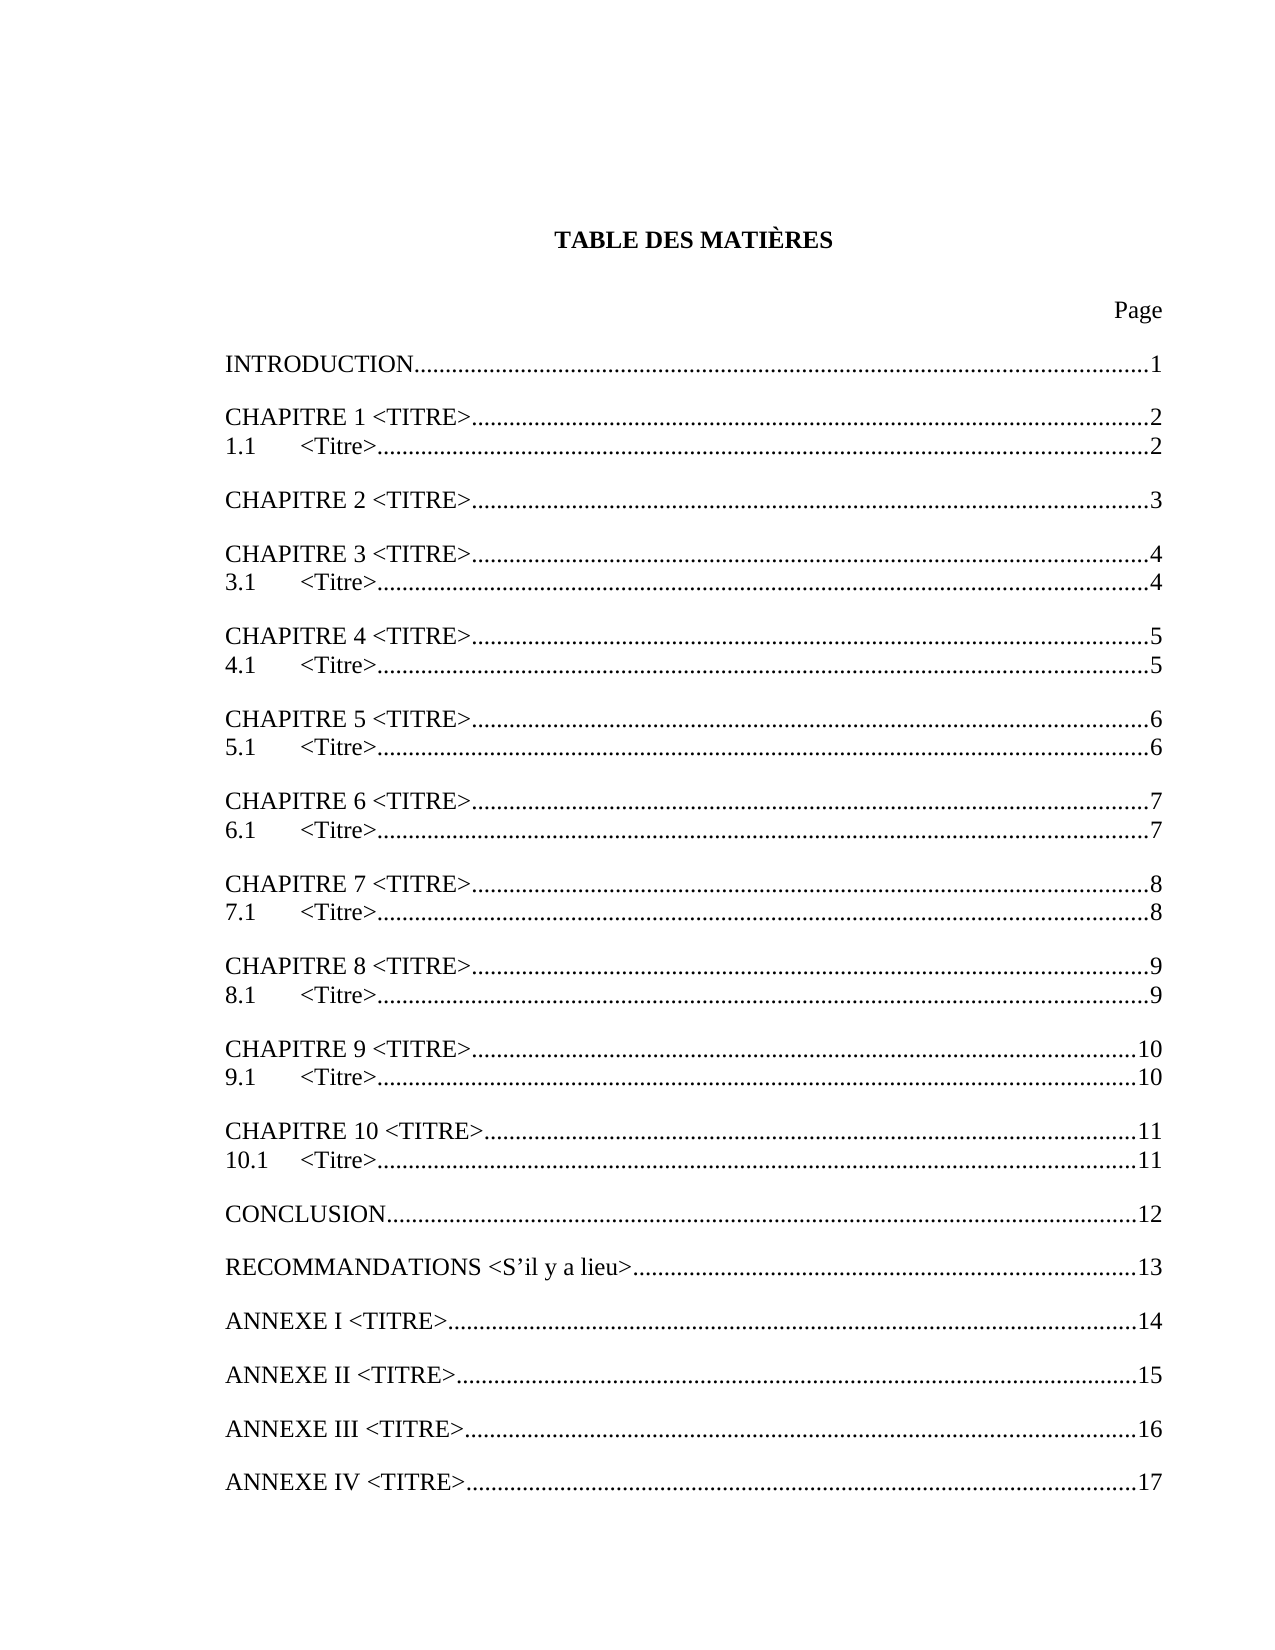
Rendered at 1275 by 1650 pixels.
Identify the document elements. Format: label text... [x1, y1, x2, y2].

text Page [225, 295, 1162, 324]
text CONCLUSION 12 [225, 1199, 1162, 1227]
text CHAPITRE 2 <titre> 3 [225, 485, 1162, 514]
text 1.1 <Titre> 2 [225, 431, 1162, 460]
text CHAPITRE 1 <titre> 2 [225, 402, 1162, 431]
text TABLE DES MATIÈRES [225, 225, 1162, 254]
text CHAPITRE 7 <titre> 8 [225, 869, 1162, 897]
text ANNEXE IV <titre> 17 [225, 1467, 1162, 1496]
text INTRODUCTION 1 [225, 349, 1162, 377]
text CHAPITRE 3 <Titre> 4 [225, 539, 1162, 567]
text CHAPITRE 10 <titre> 11 [225, 1116, 1162, 1145]
text 4.1 <Titre> 5 [225, 650, 1162, 679]
text ANNEXE II <titre> 15 [225, 1360, 1162, 1389]
text 5.1 <Titre> 6 [225, 732, 1162, 761]
text CHAPITRE 5 <titre> 6 [225, 704, 1162, 732]
text 10.1 <Titre> 11 [225, 1145, 1162, 1174]
text 8.1 <Titre> 9 [225, 980, 1162, 1009]
text CHAPITRE 9 <titre> 10 [225, 1034, 1162, 1062]
text CHAPITRE 8 <titre> 9 [225, 951, 1162, 980]
text 3.1 <Titre> 4 [225, 567, 1162, 596]
text ANNEXE III <titre> 16 [225, 1414, 1162, 1442]
text 9.1 <Titre> 10 [225, 1062, 1162, 1091]
text 7.1 <Titre> 8 [225, 897, 1162, 926]
text CHAPITRE 6 <titre> 7 [225, 786, 1162, 815]
text 6.1 <Titre> 7 [225, 815, 1162, 844]
text RECOMMANDATIONS <S’il y a lieu> 13 [225, 1252, 1162, 1281]
text CHAPITRE 4 <titre> 5 [225, 621, 1162, 650]
text ANNEXE I <titre> 14 [225, 1306, 1162, 1335]
